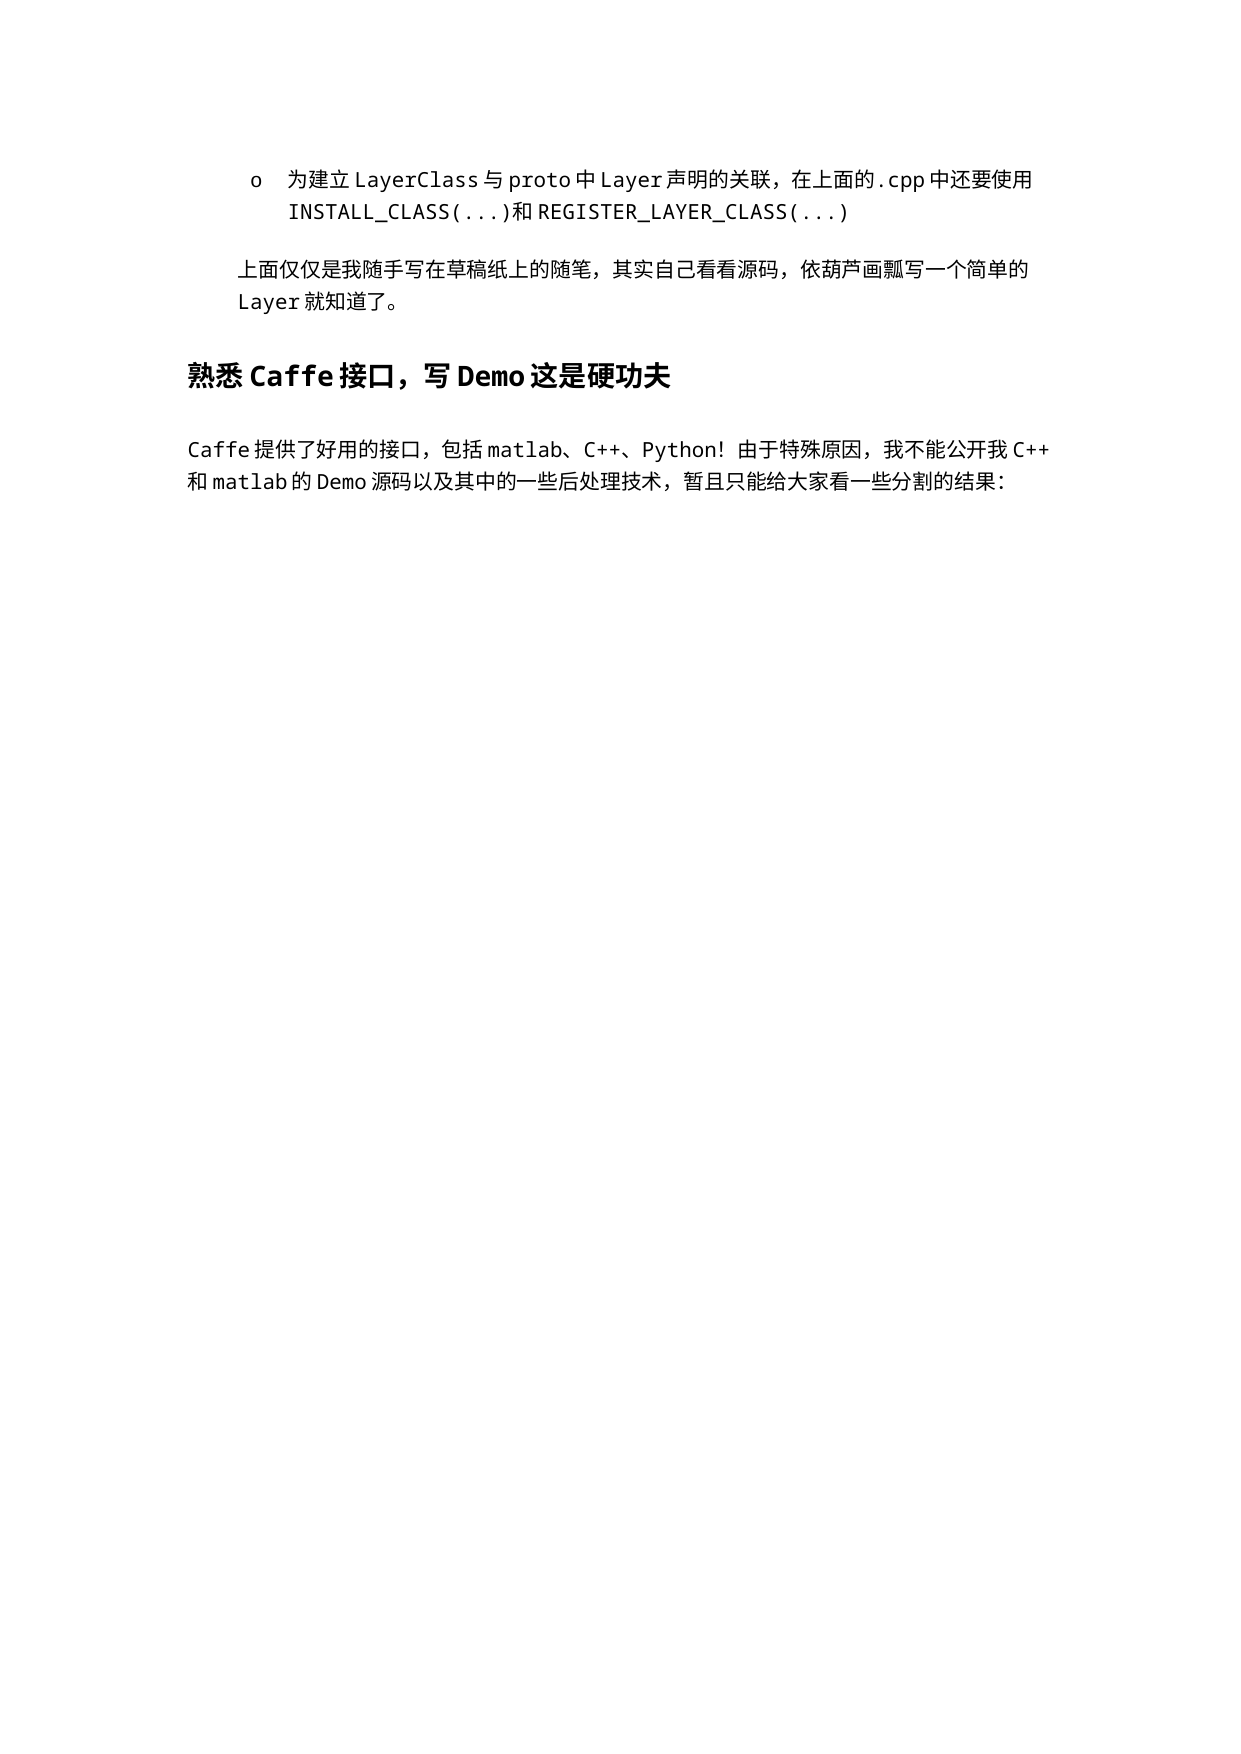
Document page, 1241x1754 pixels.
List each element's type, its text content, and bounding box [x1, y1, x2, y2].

text Caffe提供了好用的接口，包括matlab、C++、Python！由于特殊原因，我不能公开我C++和matlab的Demo源码以及其中的一些后处理技术，暂且只能给大家看一些分割的结果： [187, 432, 1053, 497]
text 熟悉Caffe接口，写Demo这是硬功夫 [187, 342, 1053, 407]
text 上面仅仅是我随手写在草稿纸上的随笔，其实自己看看源码，依葫芦画瓢写一个简单的Layer就知道了。 [237, 252, 1053, 317]
list 为建立LayerClass与proto中Layer声明的关联，在上面的.cpp中还要使用INSTALL_CLASS(...)和REGISTER_LAYER_CLASS(...) [250, 162, 1053, 227]
